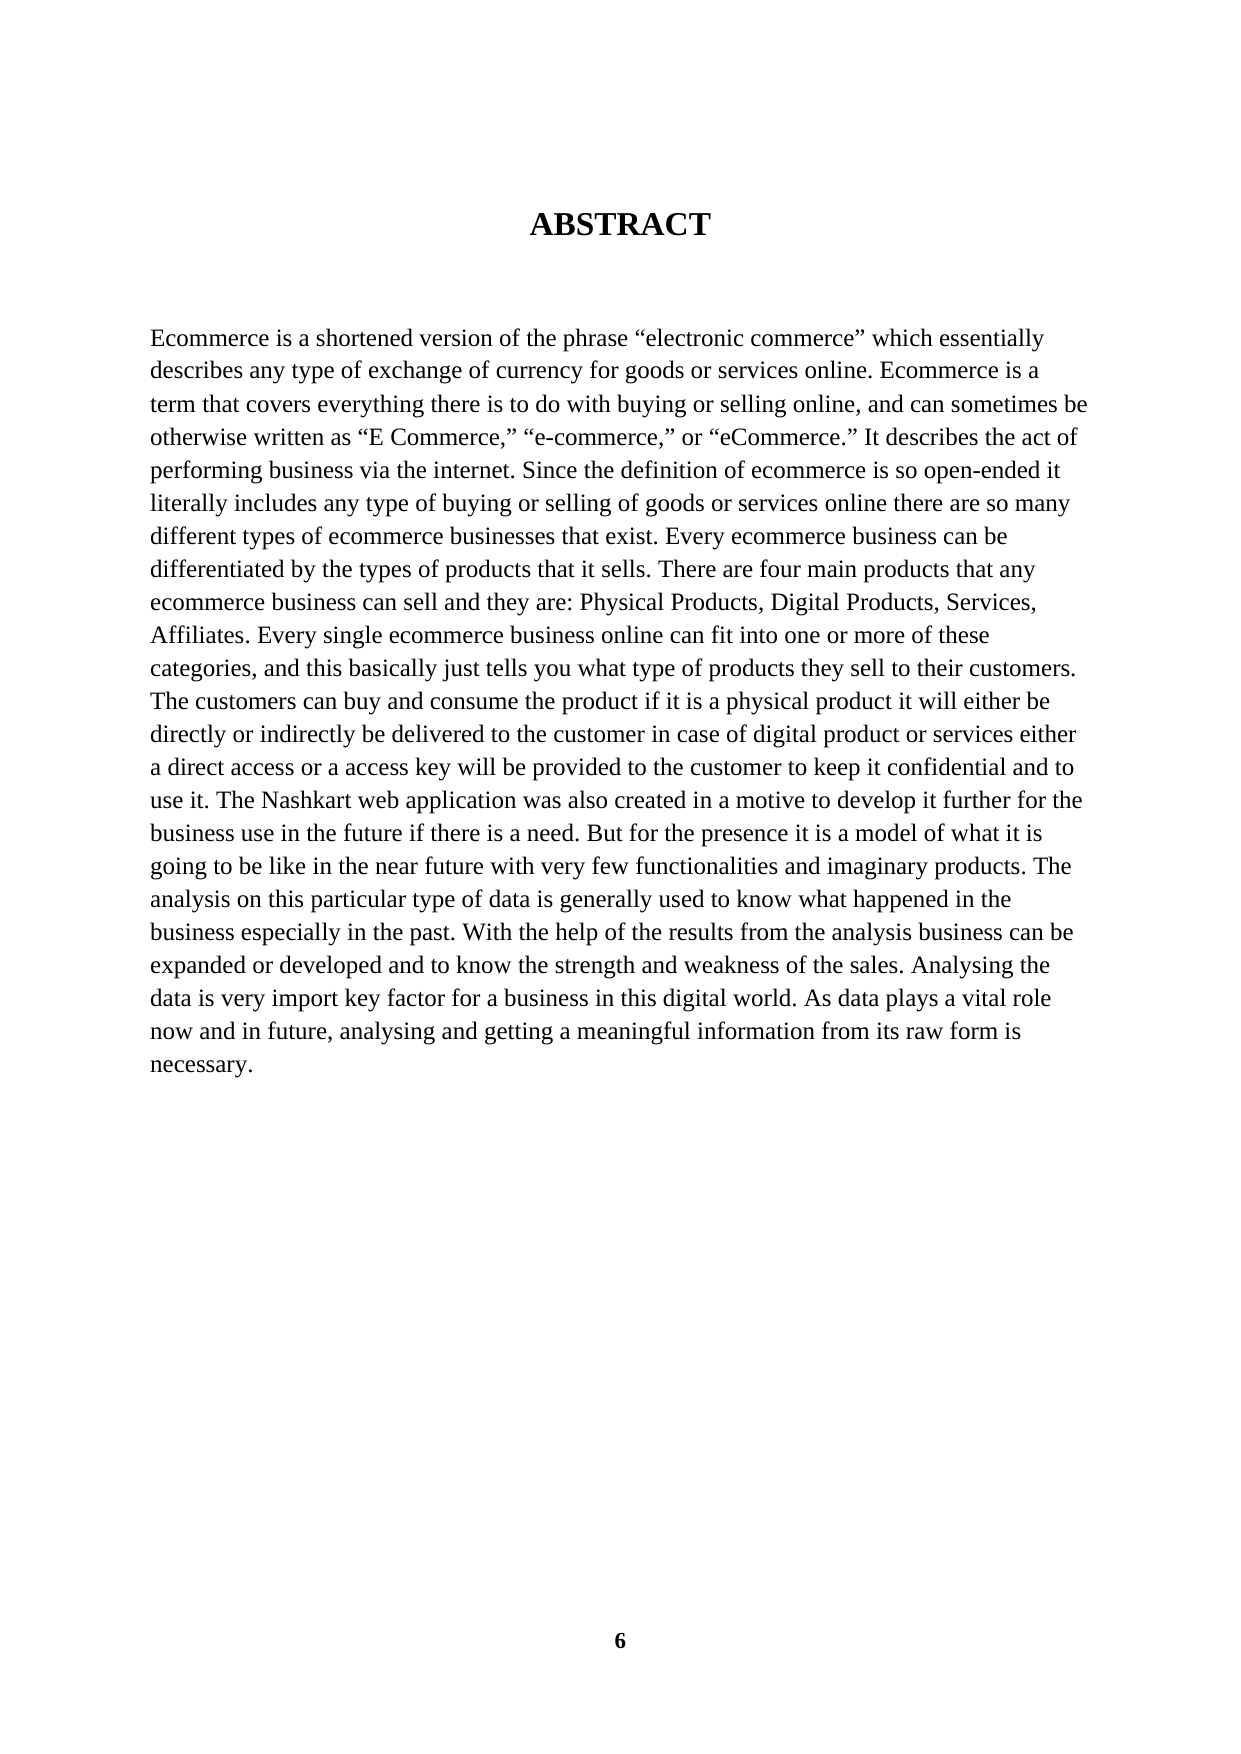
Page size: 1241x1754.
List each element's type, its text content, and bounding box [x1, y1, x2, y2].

text Ecommerce is a shortened version of the phrase “electronic commerce” which essentially describes any type of exchange of currency for goods or services online. Ecommerce is a term that covers everything there is to do with buying or selling online, and can sometimes be otherwise written as “E Commerce,” “e-commerce,” or “eCommerce.” It describes the act of performing business via the internet. Since the definition of ecommerce is so open-ended it literally includes any type of buying or selling of goods or services online there are so many different types of ecommerce businesses that exist. Every ecommerce business can be differentiated by the types of products that it sells. There are four main products that any ecommerce business can sell and they are: Physical Products, Digital Products, Services, Affiliates. Every single ecommerce business online can fit into one or more of these categories, and this basically just tells you what type of products they sell to their customers. The customers can buy and consume the product if it is a physical product it will either be directly or indirectly be delivered to the customer in case of digital product or services either a direct access or a access key will be provided to the customer to keep it confidential and to use it. The Nashkart web application was also created in a motive to develop it further for the business use in the future if there is a need. But for the presence it is a model of what it is going to be like in the near future with very few functionalities and imaginary products. The analysis on this particular type of data is generally used to know what happened in the business especially in the past. With the help of the results from the analysis business can be expanded or developed and to know the strength and weakness of the sales. Analysing the data is very import key factor for a business in this digital world. As data plays a vital role now and in future, analysing and getting a meaningful information from its raw form is necessary. [150, 323, 1090, 1078]
text ABSTRACT [150, 204, 1090, 242]
